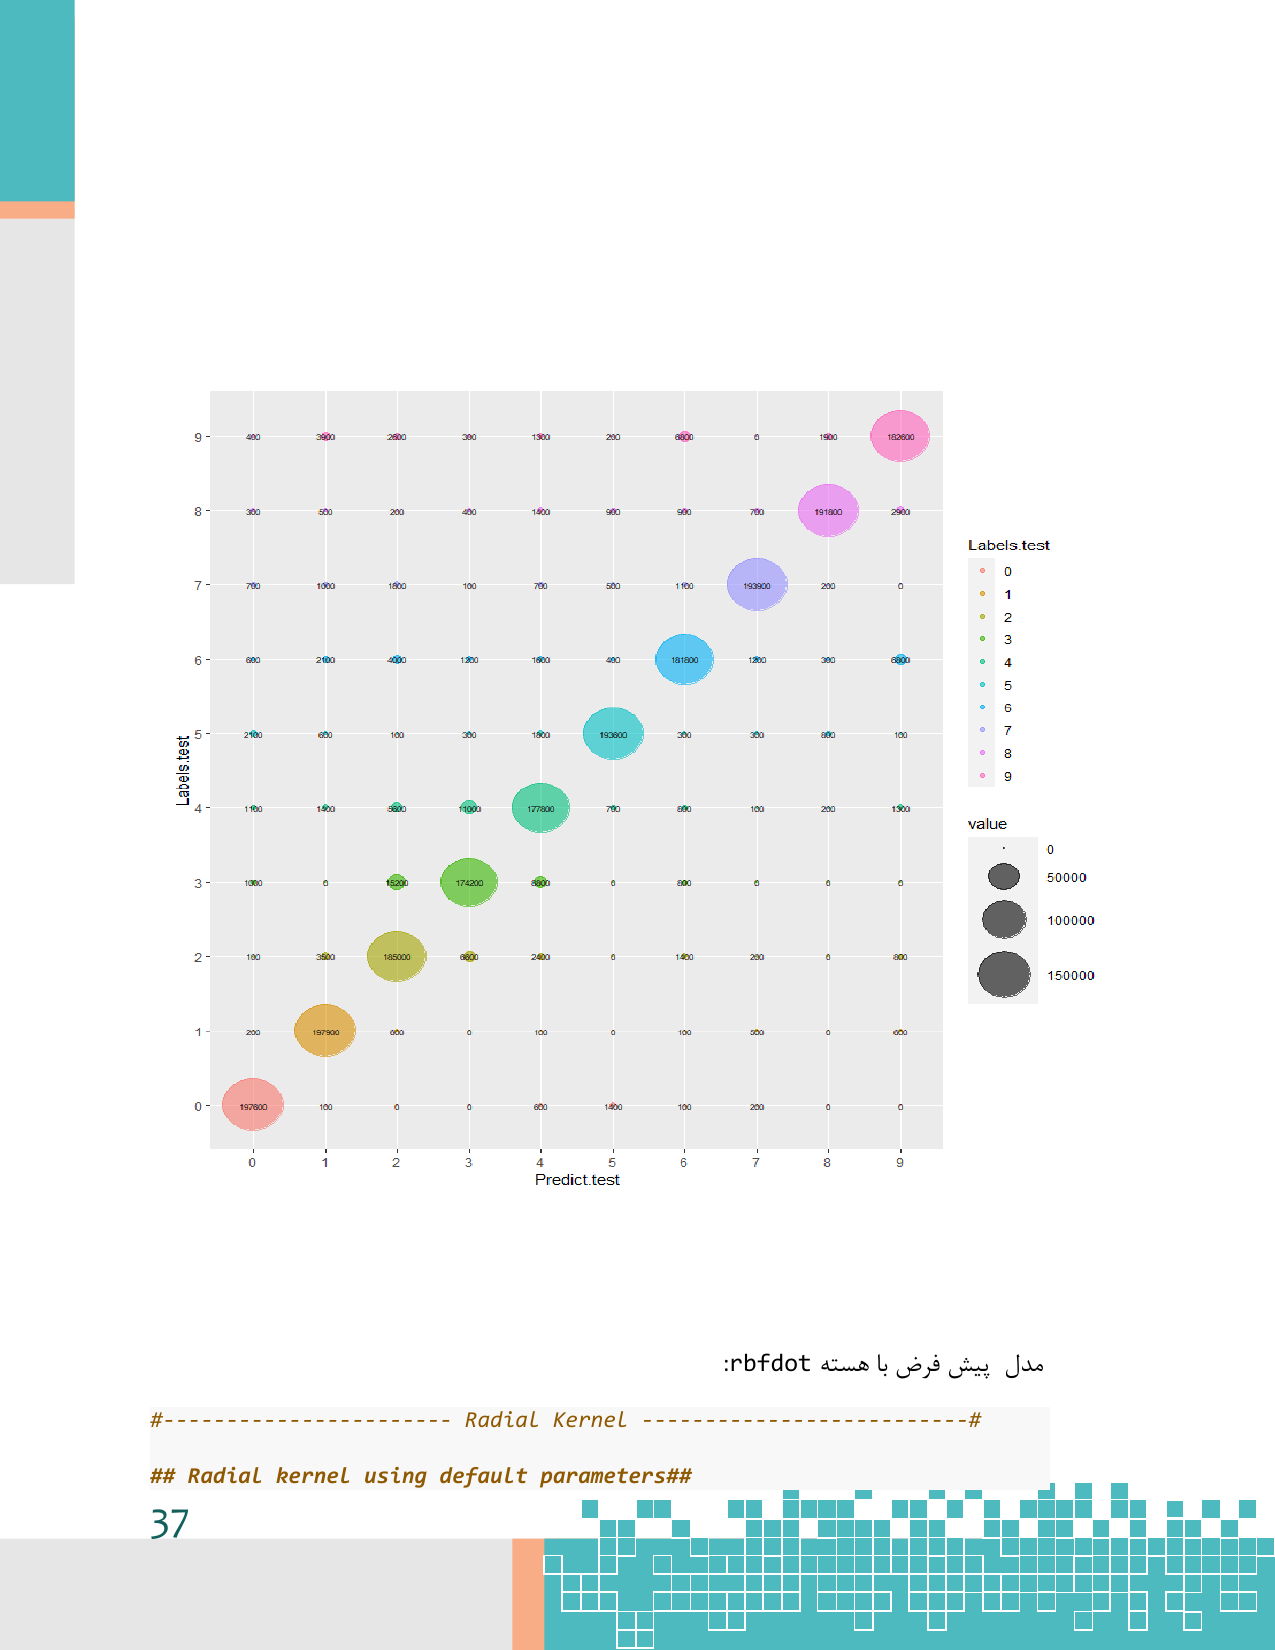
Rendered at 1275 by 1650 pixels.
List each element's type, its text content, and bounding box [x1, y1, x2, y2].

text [150, 1407, 1050, 1490]
picture [166, 384, 1109, 1194]
text مدل پیش فرض با هسته rbfdot: [150, 1347, 1050, 1382]
